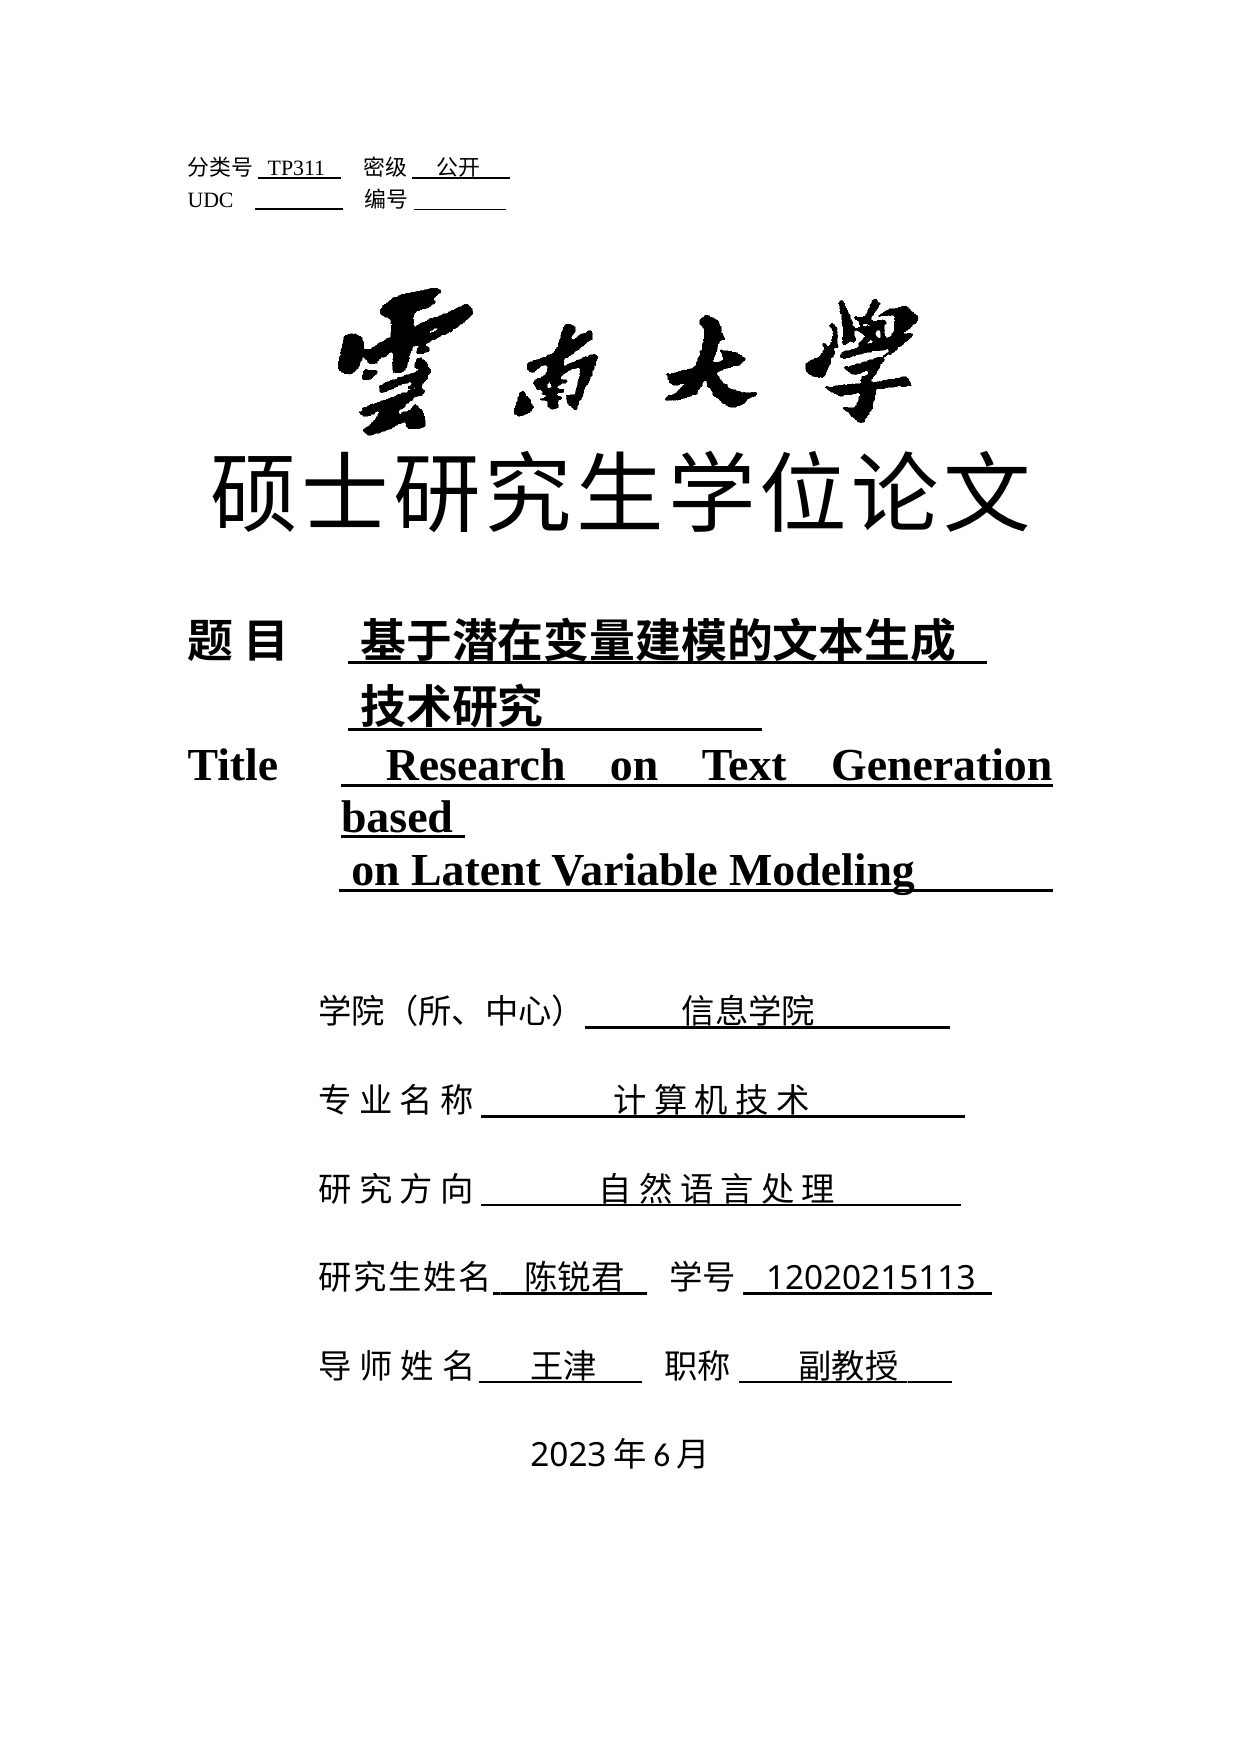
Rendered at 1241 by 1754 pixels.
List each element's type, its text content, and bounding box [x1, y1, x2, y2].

text 学院（所、中心） 信息学院 [253, 985, 1053, 1033]
text 2023年6月 [187, 1428, 1053, 1477]
text 分类号 TP311 密级 公开 [187, 150, 1053, 182]
text on Latent Variable Modeling [187, 842, 1053, 895]
text 硕士研究生学位论文 [187, 424, 1053, 551]
text UDC 编号 [187, 182, 1053, 213]
text 专业名称 计算机技术 [253, 1074, 1053, 1122]
text 技术研究 [187, 671, 1053, 737]
text 题 目 基于潜在变量建模的文本生成 [187, 604, 1053, 671]
text 研究方向 自然语言处理 [253, 1162, 1053, 1211]
text Title Research on Text Generation based [187, 737, 1053, 842]
text 研究生姓名 陈锐君 学号 12020215113 [253, 1251, 1053, 1299]
text 导师姓名 王津 职称 副教授 [253, 1340, 1053, 1388]
